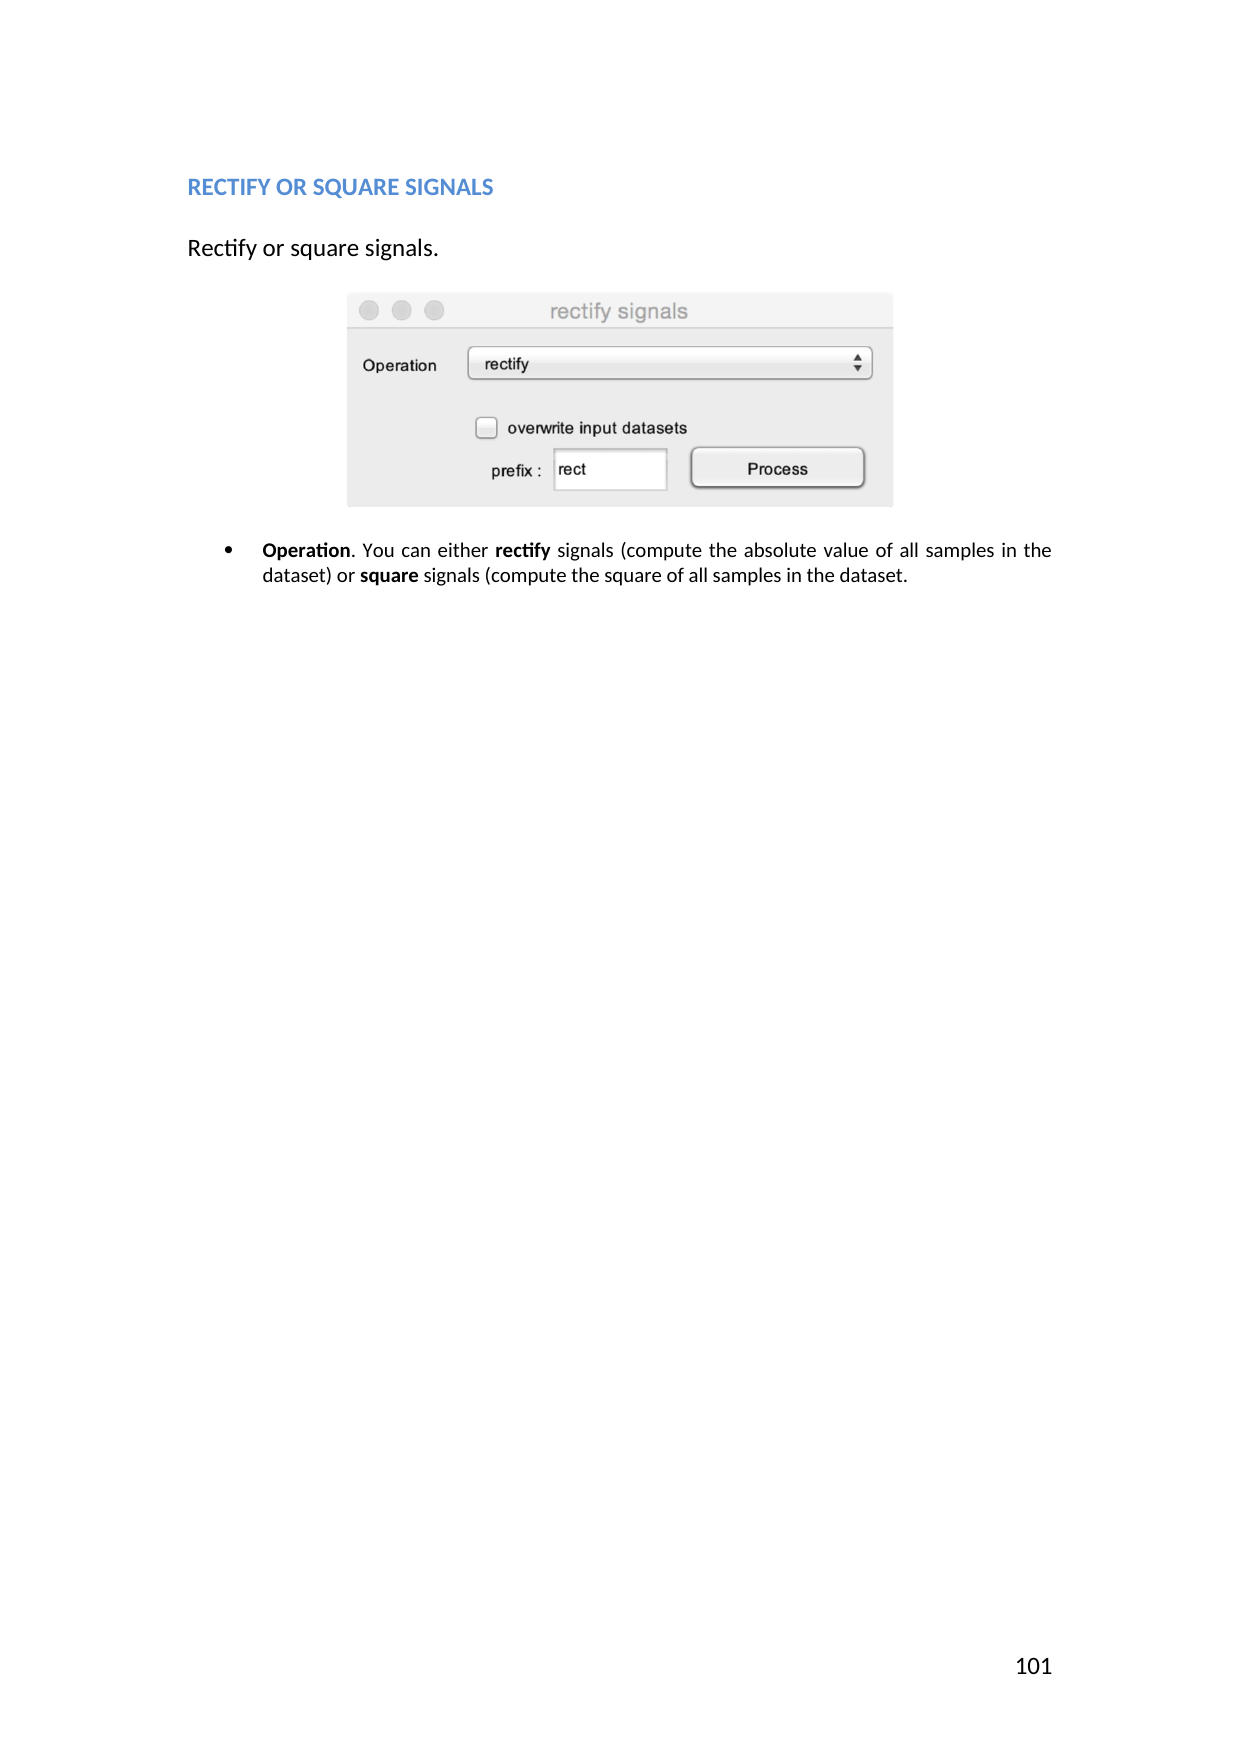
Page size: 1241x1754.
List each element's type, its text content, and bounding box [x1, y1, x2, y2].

text Rectify or square signals. [187, 232, 1053, 262]
list Operation. You can either rectify signals (compute the absolute value of all samples in the dataset) or square signals (compute the square of all samples in the dataset. [225, 537, 1053, 588]
picture [346, 292, 894, 507]
subtitle RECTIFY OR SQUARE SIGNALS [187, 171, 1053, 201]
